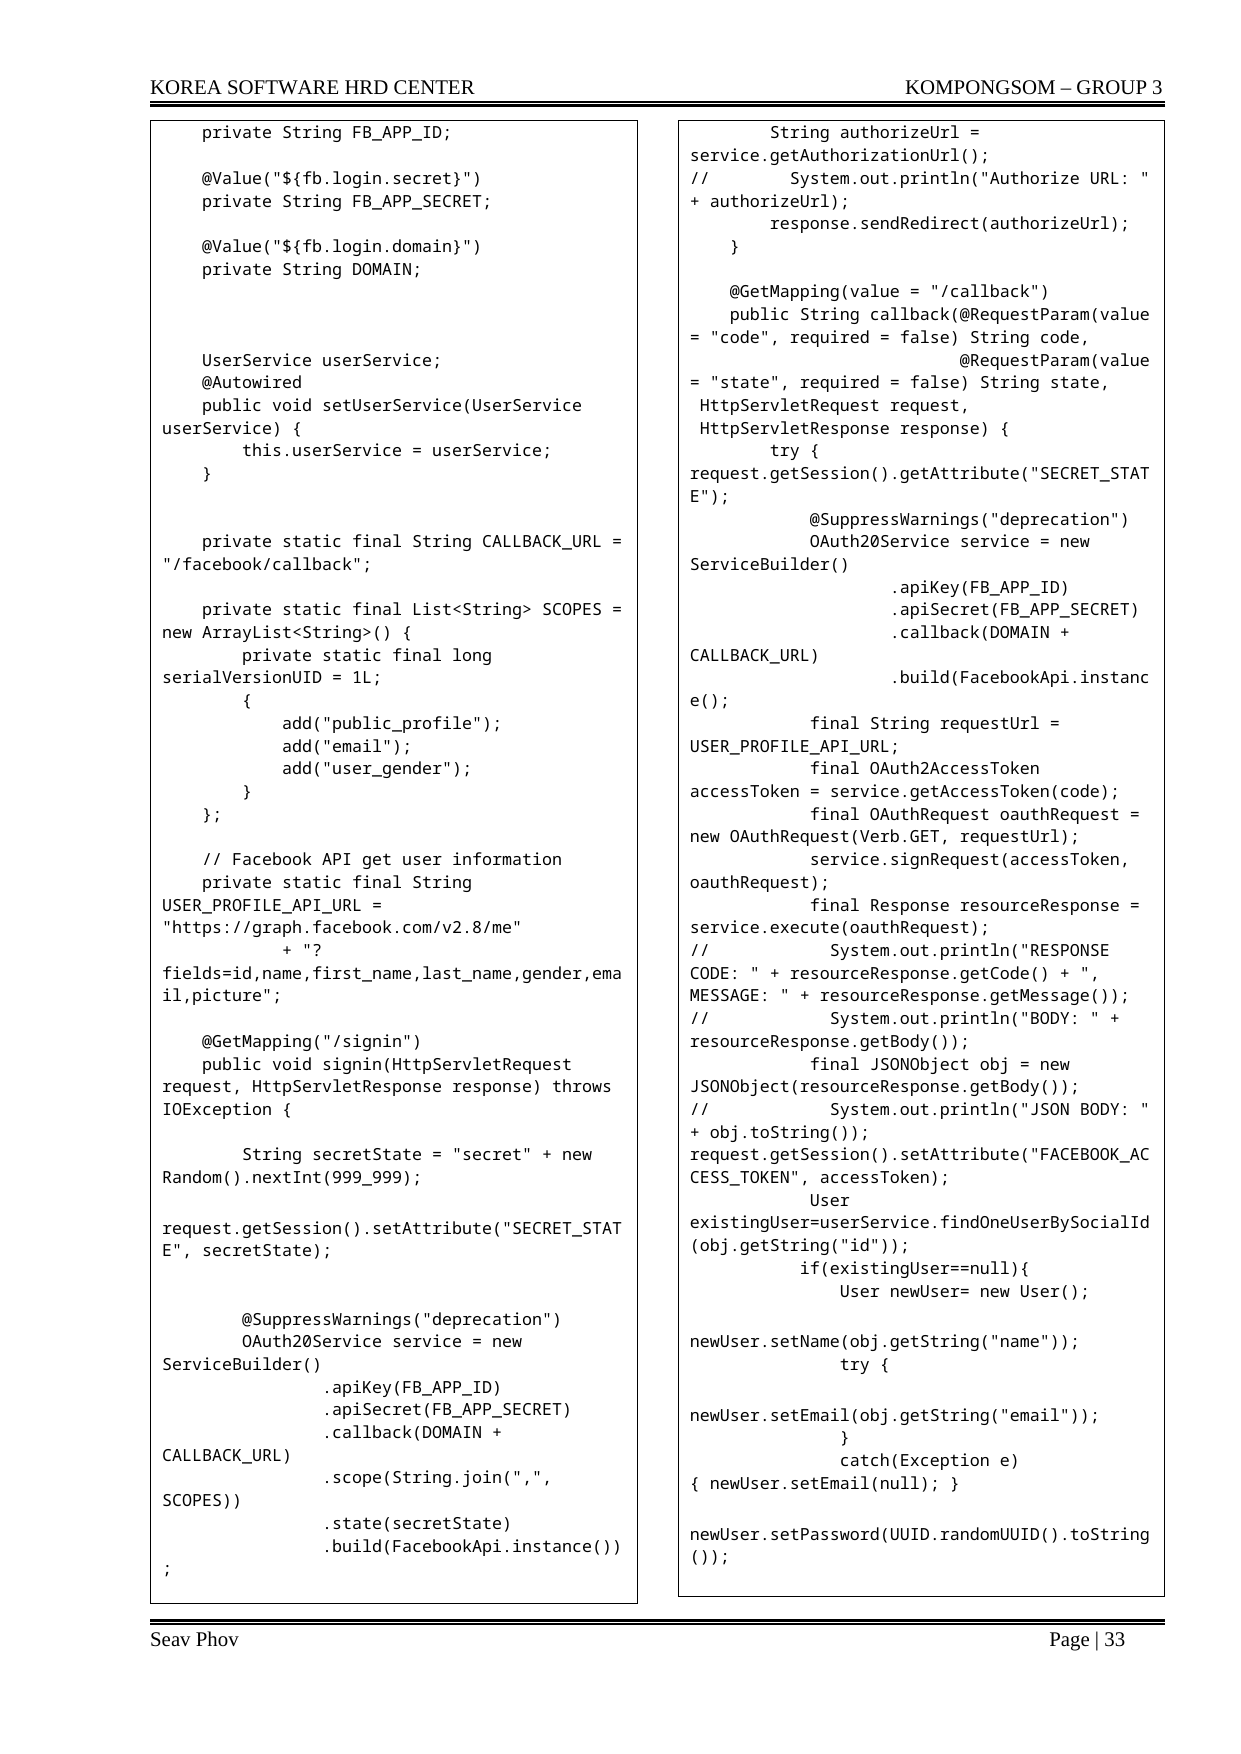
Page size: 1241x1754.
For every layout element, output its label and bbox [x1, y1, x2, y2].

table_header [151, 121, 637, 1602]
table_header [679, 121, 1164, 1596]
